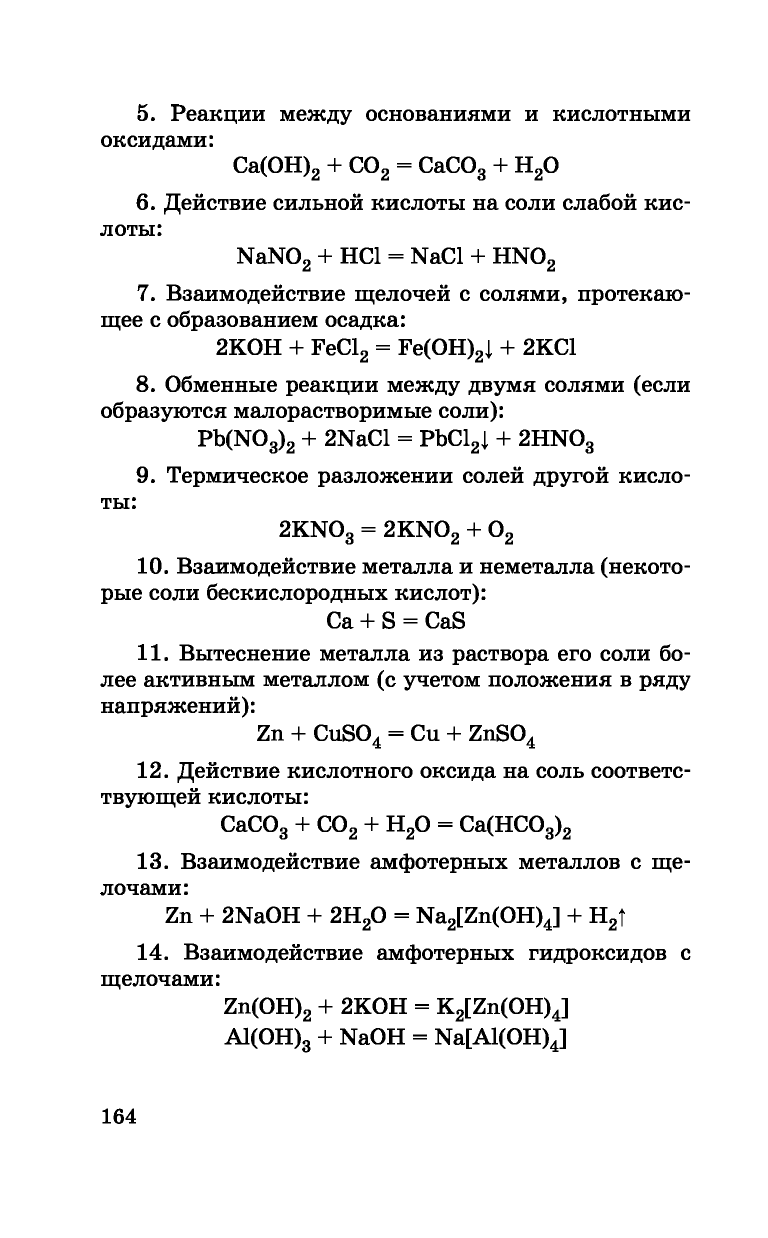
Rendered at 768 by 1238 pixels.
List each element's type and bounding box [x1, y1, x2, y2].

picture [100, 104, 691, 1124]
